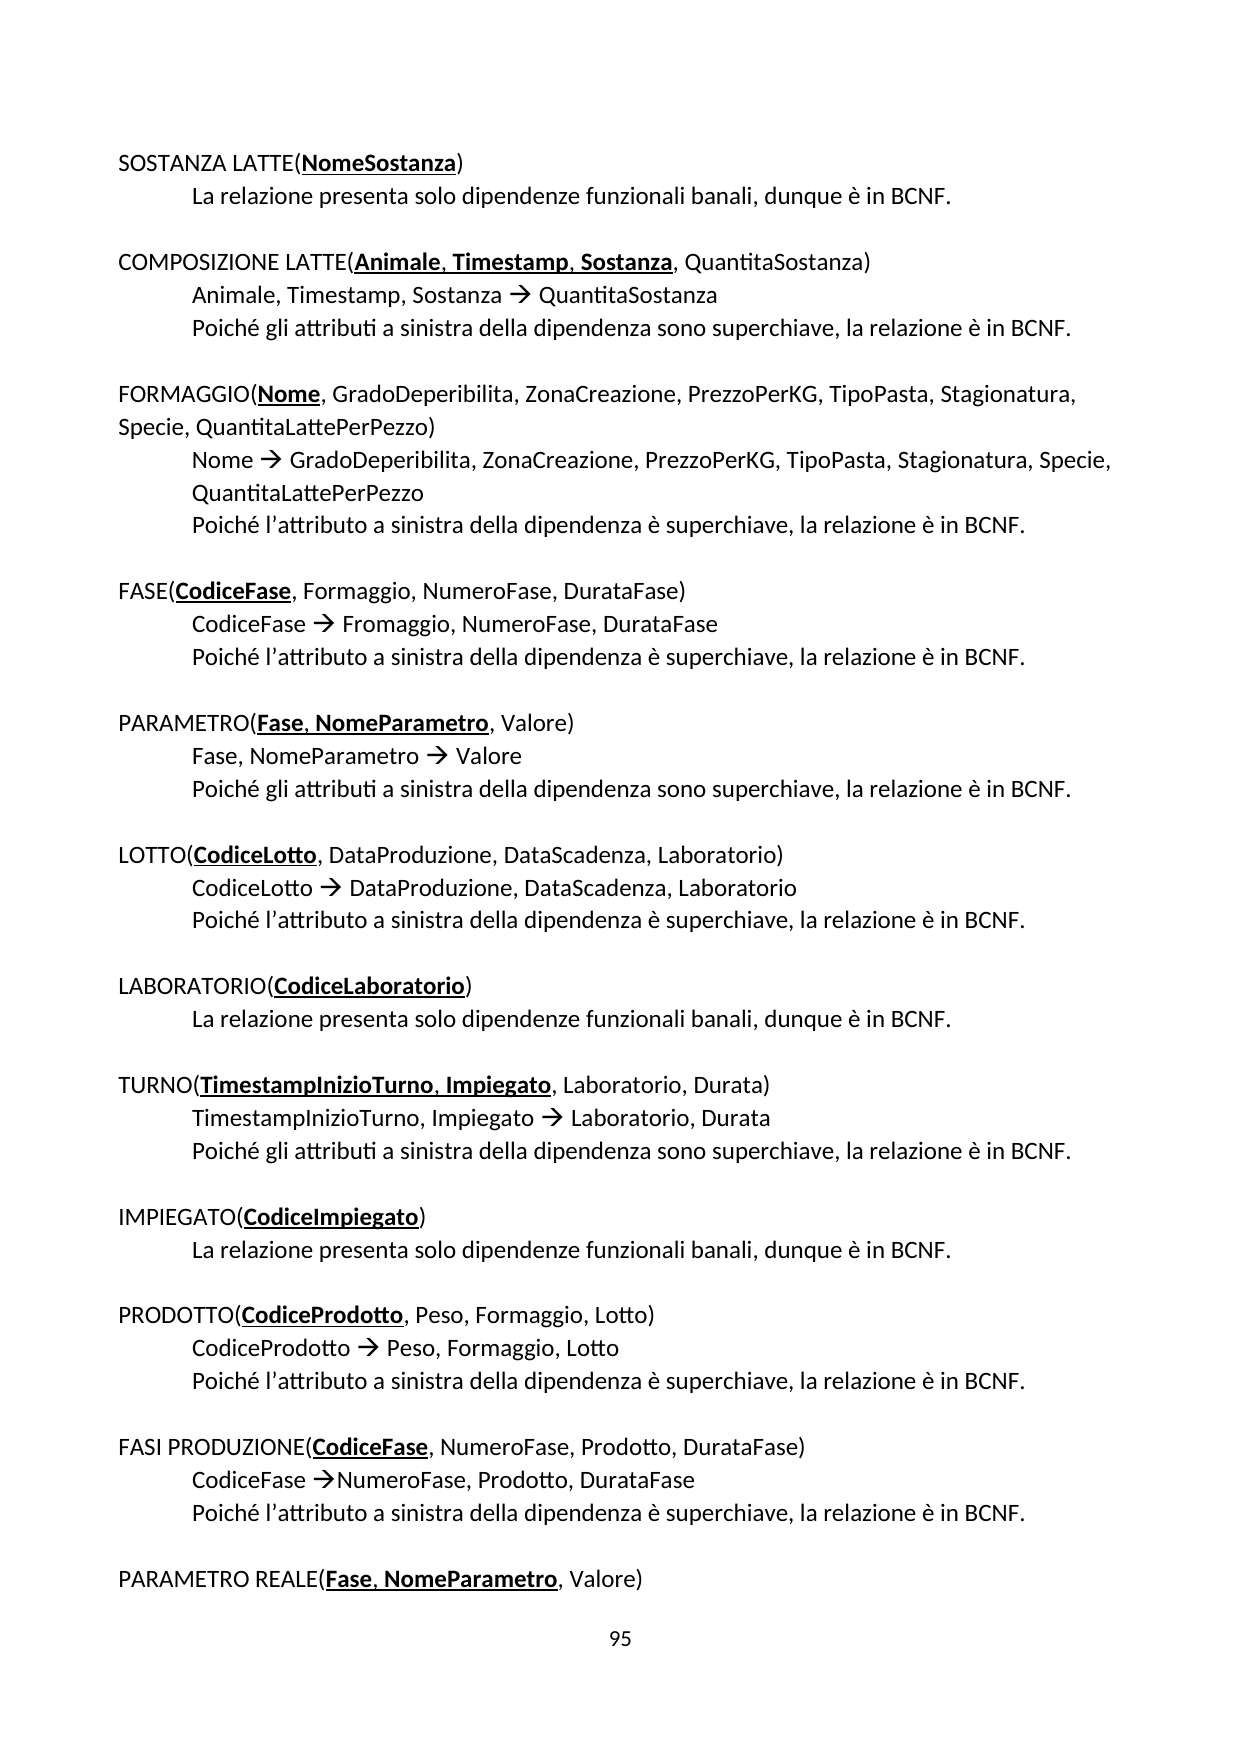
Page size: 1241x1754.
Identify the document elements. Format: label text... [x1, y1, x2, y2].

text Fase, NomeParametro Valore [118, 740, 1122, 771]
text CodiceLotto DataProduzione, DataScadenza, Laboratorio [118, 872, 1122, 902]
text CodiceProdotto Peso, Formaggio, Lotto [118, 1333, 1122, 1363]
text LABORATORIO(CodiceLaboratorio) [118, 971, 1122, 1001]
text COMPOSIZIONE LATTE(Animale, Timestamp, Sostanza, QuantitaSostanza) [118, 246, 1122, 277]
text PARAMETRO REALE(Fase, NomeParametro, Valore) [118, 1563, 1122, 1593]
text Poiché l’attributo a sinistra della dipendenza è superchiave, la relazione è in BCNF. [118, 905, 1122, 935]
text Animale, Timestamp, Sostanza QuantitaSostanza [118, 279, 1122, 310]
text TimestampInizioTurno, Impiegato Laboratorio, Durata [118, 1102, 1122, 1133]
text TURNO(TimestampInizioTurno, Impiegato, Laboratorio, Durata) [118, 1069, 1122, 1100]
text PRODOTTO(CodiceProdotto, Peso, Formaggio, Lotto) [118, 1300, 1122, 1330]
text Nome GradoDeperibilita, ZonaCreazione, PrezzoPerKG, TipoPasta, Stagionatura, Specie, QuantitaLattePerPezzo [192, 444, 1122, 507]
text Poiché l’attributo a sinistra della dipendenza è superchiave, la relazione è in BCNF. [118, 1366, 1122, 1396]
text Poiché gli attributi a sinistra della dipendenza sono superchiave, la relazione è in BCNF. [118, 773, 1122, 803]
text CodiceFase NumeroFase, Prodotto, DurataFase [118, 1464, 1122, 1495]
text Poiché gli attributi a sinistra della dipendenza sono superchiave, la relazione è in BCNF. [118, 312, 1122, 343]
text LOTTO(CodiceLotto, DataProduzione, DataScadenza, Laboratorio) [118, 839, 1122, 869]
text PARAMETRO(Fase, NomeParametro, Valore) [118, 707, 1122, 738]
text Poiché l’attributo a sinistra della dipendenza è superchiave, la relazione è in BCNF. [118, 510, 1122, 540]
text La relazione presenta solo dipendenze funzionali banali, dunque è in BCNF. [118, 1003, 1122, 1034]
text FORMAGGIO(Nome, GradoDeperibilita, ZonaCreazione, PrezzoPerKG, TipoPasta, Stagionatura, Specie, QuantitaLattePerPezzo) [118, 378, 1122, 441]
text La relazione presenta solo dipendenze funzionali banali, dunque è in BCNF. [118, 1234, 1122, 1264]
text IMPIEGATO(CodiceImpiegato) [118, 1201, 1122, 1231]
text SOSTANZA LATTE(NomeSostanza) [118, 148, 1122, 178]
text FASI PRODUZIONE(CodiceFase, NumeroFase, Prodotto, DurataFase) [118, 1431, 1122, 1462]
text Poiché gli attributi a sinistra della dipendenza sono superchiave, la relazione è in BCNF. [118, 1135, 1122, 1166]
text La relazione presenta solo dipendenze funzionali banali, dunque è in BCNF. [118, 181, 1122, 211]
text CodiceFase Fromaggio, NumeroFase, DurataFase [118, 608, 1122, 639]
text FASE(CodiceFase, Formaggio, NumeroFase, DurataFase) [118, 576, 1122, 606]
text Poiché l’attributo a sinistra della dipendenza è superchiave, la relazione è in BCNF. [118, 641, 1122, 672]
text Poiché l’attributo a sinistra della dipendenza è superchiave, la relazione è in BCNF. [118, 1497, 1122, 1528]
